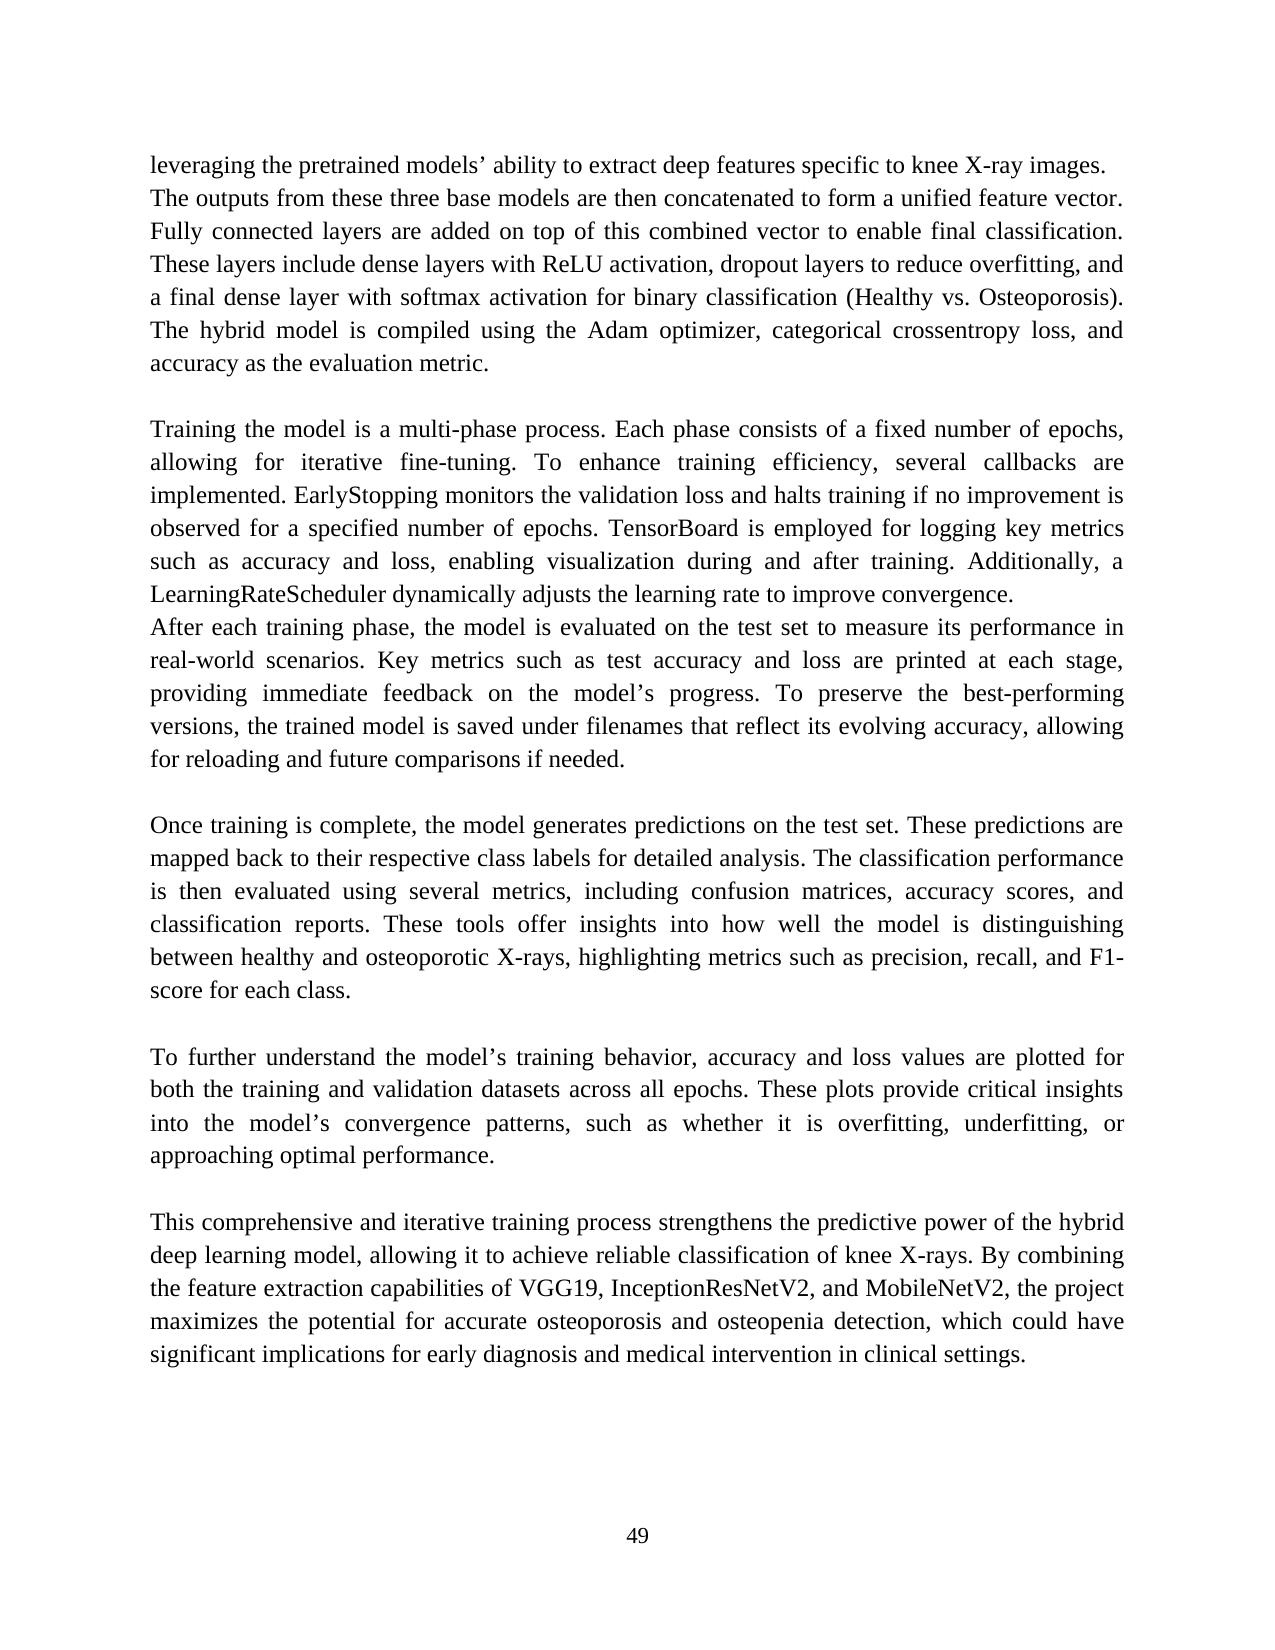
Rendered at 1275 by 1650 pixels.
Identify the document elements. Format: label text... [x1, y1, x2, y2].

text After each training phase, the model is evaluated on the test set to measure its performance in real-world scenarios. Key metrics such as test accuracy and loss are printed at each stage, providing immediate feedback on the model’s progress. To preserve the best-performing versions, the trained model is saved under filenames that reflect its evolving accuracy, allowing for reloading and future comparisons if needed. [150, 612, 1125, 773]
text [150, 150, 1125, 179]
text To further understand the model’s training behavior, accuracy and loss values are plotted for both the training and validation datasets across all epochs. These plots provide critical insights into the model’s convergence patterns, such as whether it is overfitting, underfitting, or approaching optimal performance. [150, 1042, 1125, 1169]
text Once training is complete, the model generates predictions on the test set. These predictions are mapped back to their respective class labels for detailed analysis. The classification performance is then evaluated using several metrics, including confusion matrices, accuracy scores, and classification reports. These tools offer insights into how well the model is distinguishing between healthy and osteoporotic X-rays, highlighting metrics such as precision, recall, and F1-score for each class. [150, 810, 1125, 1004]
text Training the model is a multi-phase process. Each phase consists of a fixed number of epochs, allowing for iterative fine-tuning. To enhance training efficiency, several callbacks are implemented. EarlyStopping monitors the validation loss and halts training if no improvement is observed for a specified number of epochs. TensorBoard is employed for logging key metrics such as accuracy and loss, enabling visualization during and after training. Additionally, a LearningRateScheduler dynamically adjusts the learning rate to improve convergence. [150, 414, 1125, 608]
text The outputs from these three base models are then concatenated to form a unified feature vector. Fully connected layers are added on top of this combined vector to enable final classification. These layers include dense layers with ReLU activation, dropout layers to reduce overfitting, and a final dense layer with softmax activation for binary classification (Healthy vs. Osteoporosis). The hybrid model is compiled using the Adam optimizer, categorical crossentropy loss, and accuracy as the evaluation metric. [150, 183, 1125, 377]
text This comprehensive and iterative training process strengthens the predictive power of the hybrid deep learning model, allowing it to achieve reliable classification of knee X-rays. By combining the feature extraction capabilities of VGG19, InceptionResNetV2, and MobileNetV2, the project maximizes the potential for accurate osteoporosis and osteopenia detection, which could have significant implications for early diagnosis and medical intervention in clinical settings. [150, 1207, 1125, 1367]
